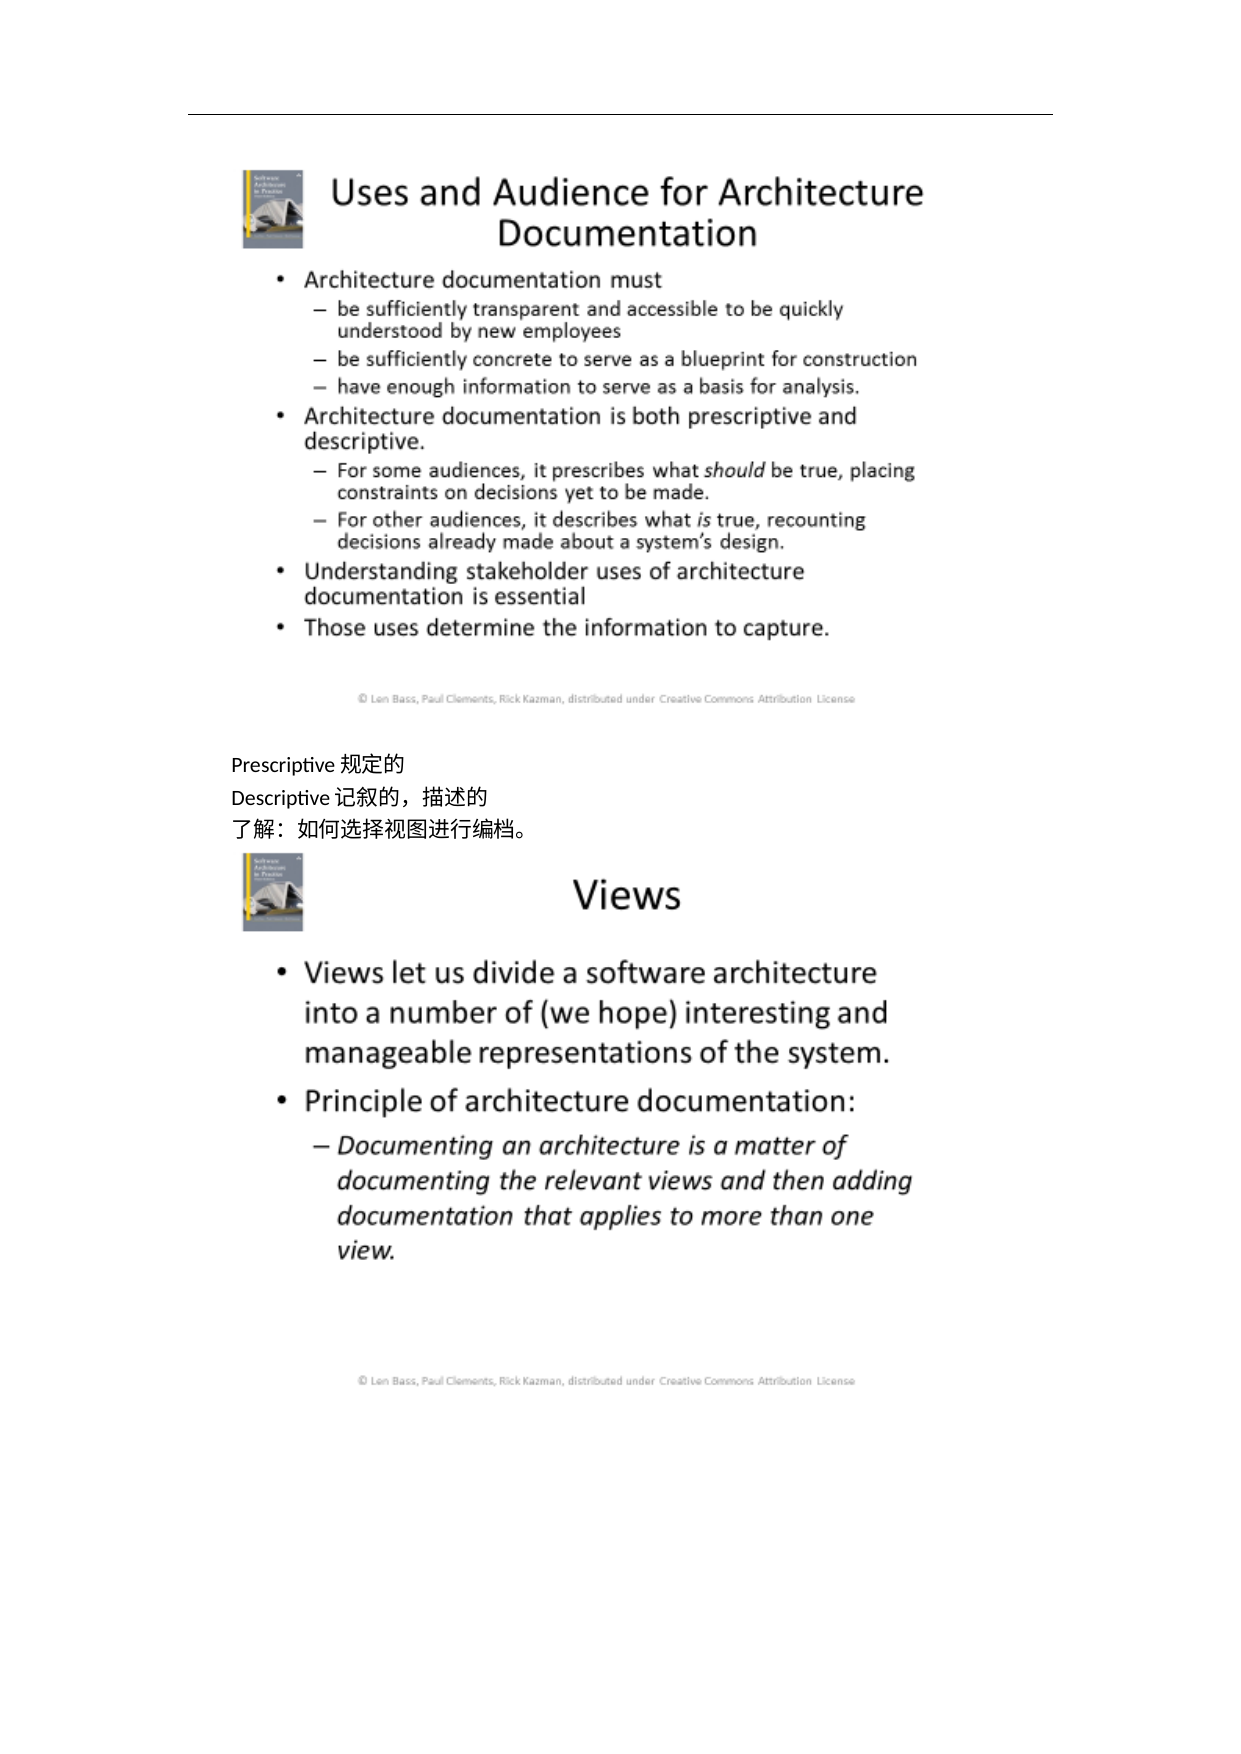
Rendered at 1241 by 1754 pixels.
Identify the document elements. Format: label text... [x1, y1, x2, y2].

text Descriptive记叙的，描述的 [187, 779, 1053, 812]
picture [231, 844, 982, 1407]
picture [231, 162, 982, 725]
text 了解：如何选择视图进行编档。 [187, 812, 1053, 844]
text Prescriptive规定的 [187, 747, 1053, 779]
